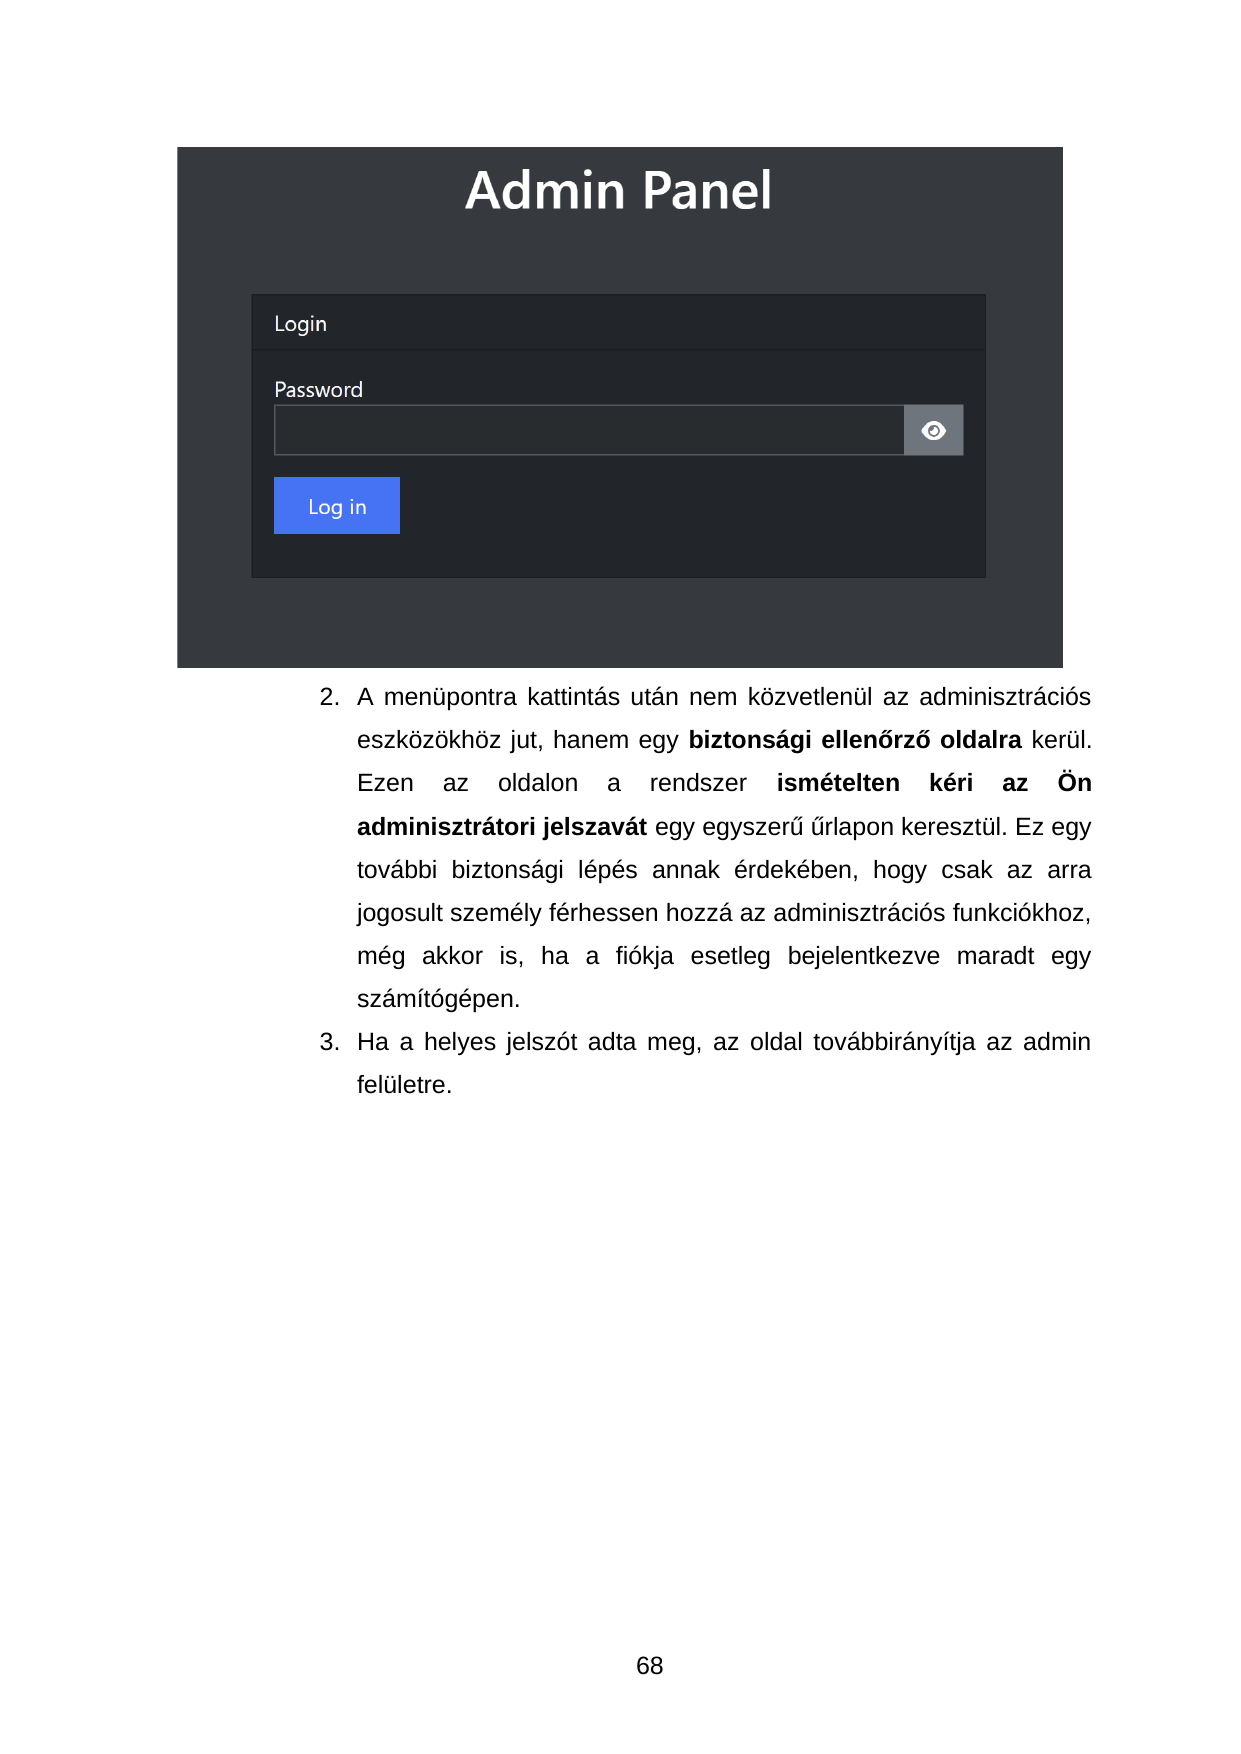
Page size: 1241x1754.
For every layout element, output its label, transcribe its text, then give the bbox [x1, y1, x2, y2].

list Ha a helyes jelszót adta meg, az oldal továbbirányítja az admin felületre. [319, 1027, 1092, 1099]
picture [177, 147, 1063, 668]
